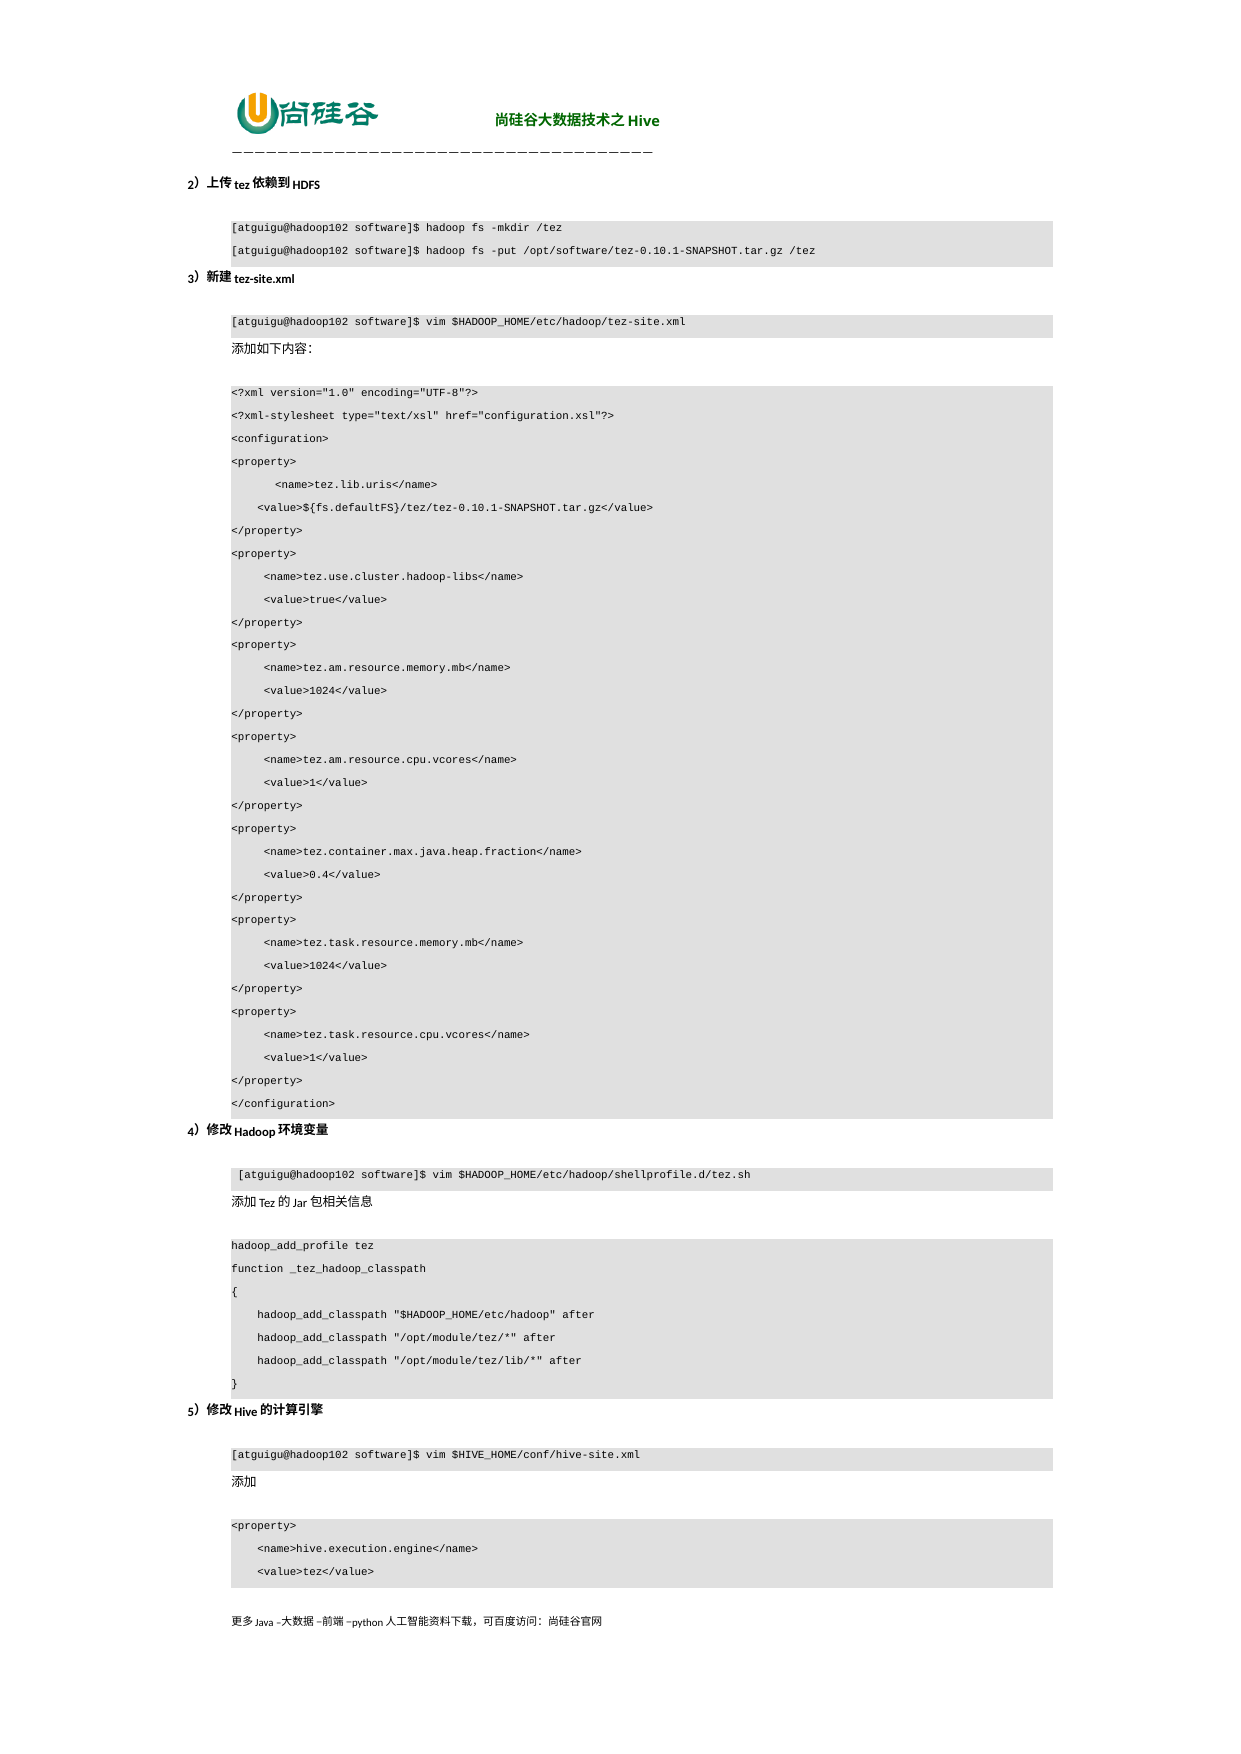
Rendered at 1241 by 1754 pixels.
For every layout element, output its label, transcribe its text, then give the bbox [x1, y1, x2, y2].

text 2）上传tez依赖到HDFS [187, 172, 1053, 205]
text <property> [231, 455, 1053, 478]
text <configuration> [231, 432, 1053, 455]
text [atguigu@hadoop102 software]$ hadoop fs -put /opt/software/tez-0.10.1-SNAPSHOT.tar.gz /tez [231, 244, 1053, 267]
text </property> [231, 982, 1053, 1005]
text <property> [231, 730, 1053, 753]
text <value>${fs.defaultFS}/tez/tez-0.10.1-SNAPSHOT.tar.gz</value> [231, 501, 1053, 524]
text <?xml version="1.0" encoding="UTF-8"?> [231, 386, 1053, 409]
text </property> [231, 707, 1053, 730]
text <name>tez.task.resource.memory.mb</name> [231, 936, 1053, 959]
text <property> [231, 547, 1053, 569]
text 添加 [187, 1471, 1053, 1503]
text hadoop_add_classpath "/opt/module/tez/*" after [231, 1331, 1053, 1354]
text function _tez_hadoop_classpath [231, 1262, 1053, 1285]
text <value>1024</value> [231, 684, 1053, 707]
text <name>tez.container.max.java.heap.fraction</name> [231, 844, 1053, 867]
text [atguigu@hadoop102 software]$ hadoop fs -mkdir /tez [231, 221, 1053, 244]
text </configuration> [231, 1097, 1053, 1119]
text <property> [231, 1519, 1053, 1542]
text <value>0.4</value> [231, 867, 1053, 890]
text <name>hive.execution.engine</name> [231, 1542, 1053, 1565]
text 4）修改Hadoop环境变量 [187, 1119, 1053, 1152]
text </property> [231, 615, 1053, 638]
text </property> [231, 524, 1053, 547]
text <property> [231, 638, 1053, 661]
text <name>tez.lib.uris</name> [231, 478, 1053, 501]
text </property> [231, 890, 1053, 913]
text <property> [231, 822, 1053, 844]
text [atguigu@hadoop102 software]$ vim $HIVE_HOME/conf/hive-site.xml [231, 1448, 1053, 1471]
text <property> [231, 913, 1053, 936]
text <name>tez.am.resource.memory.mb</name> [231, 661, 1053, 684]
text [atguigu@hadoop102 software]$ vim $HADOOP_HOME/etc/hadoop/tez-site.xml [231, 315, 1053, 338]
text <name>tez.am.resource.cpu.vcores</name> [231, 753, 1053, 776]
text <value>1024</value> [231, 959, 1053, 982]
text [atguigu@hadoop102 software]$ vim $HADOOP_HOME/etc/hadoop/shellprofile.d/tez.sh [231, 1168, 1053, 1191]
text 5）修改Hive的计算引擎 [187, 1399, 1053, 1432]
text <name>tez.task.resource.cpu.vcores</name> [231, 1028, 1053, 1051]
text <property> [231, 1005, 1053, 1028]
picture [231, 88, 382, 138]
text </property> [231, 799, 1053, 822]
text 添加Tez的Jar包相关信息 [187, 1191, 1053, 1223]
text hadoop_add_classpath "/opt/module/tez/lib/*" after [231, 1354, 1053, 1377]
text 添加如下内容： [187, 338, 1053, 370]
text } [231, 1377, 1053, 1399]
text </property> [231, 1074, 1053, 1097]
text hadoop_add_classpath "$HADOOP_HOME/etc/hadoop" after [231, 1308, 1053, 1331]
text <value>true</value> [231, 592, 1053, 615]
text hadoop_add_profile tez [231, 1239, 1053, 1262]
text <name>tez.use.cluster.hadoop-libs</name> [231, 569, 1053, 592]
text <?xml-stylesheet type="text/xsl" href="configuration.xsl"?> [231, 409, 1053, 432]
text { [231, 1285, 1053, 1308]
text <value>1</value> [231, 776, 1053, 799]
text <value>1</value> [231, 1051, 1053, 1074]
text 3）新建tez-site.xml [187, 267, 1053, 299]
text <value>tez</value> [231, 1565, 1053, 1588]
